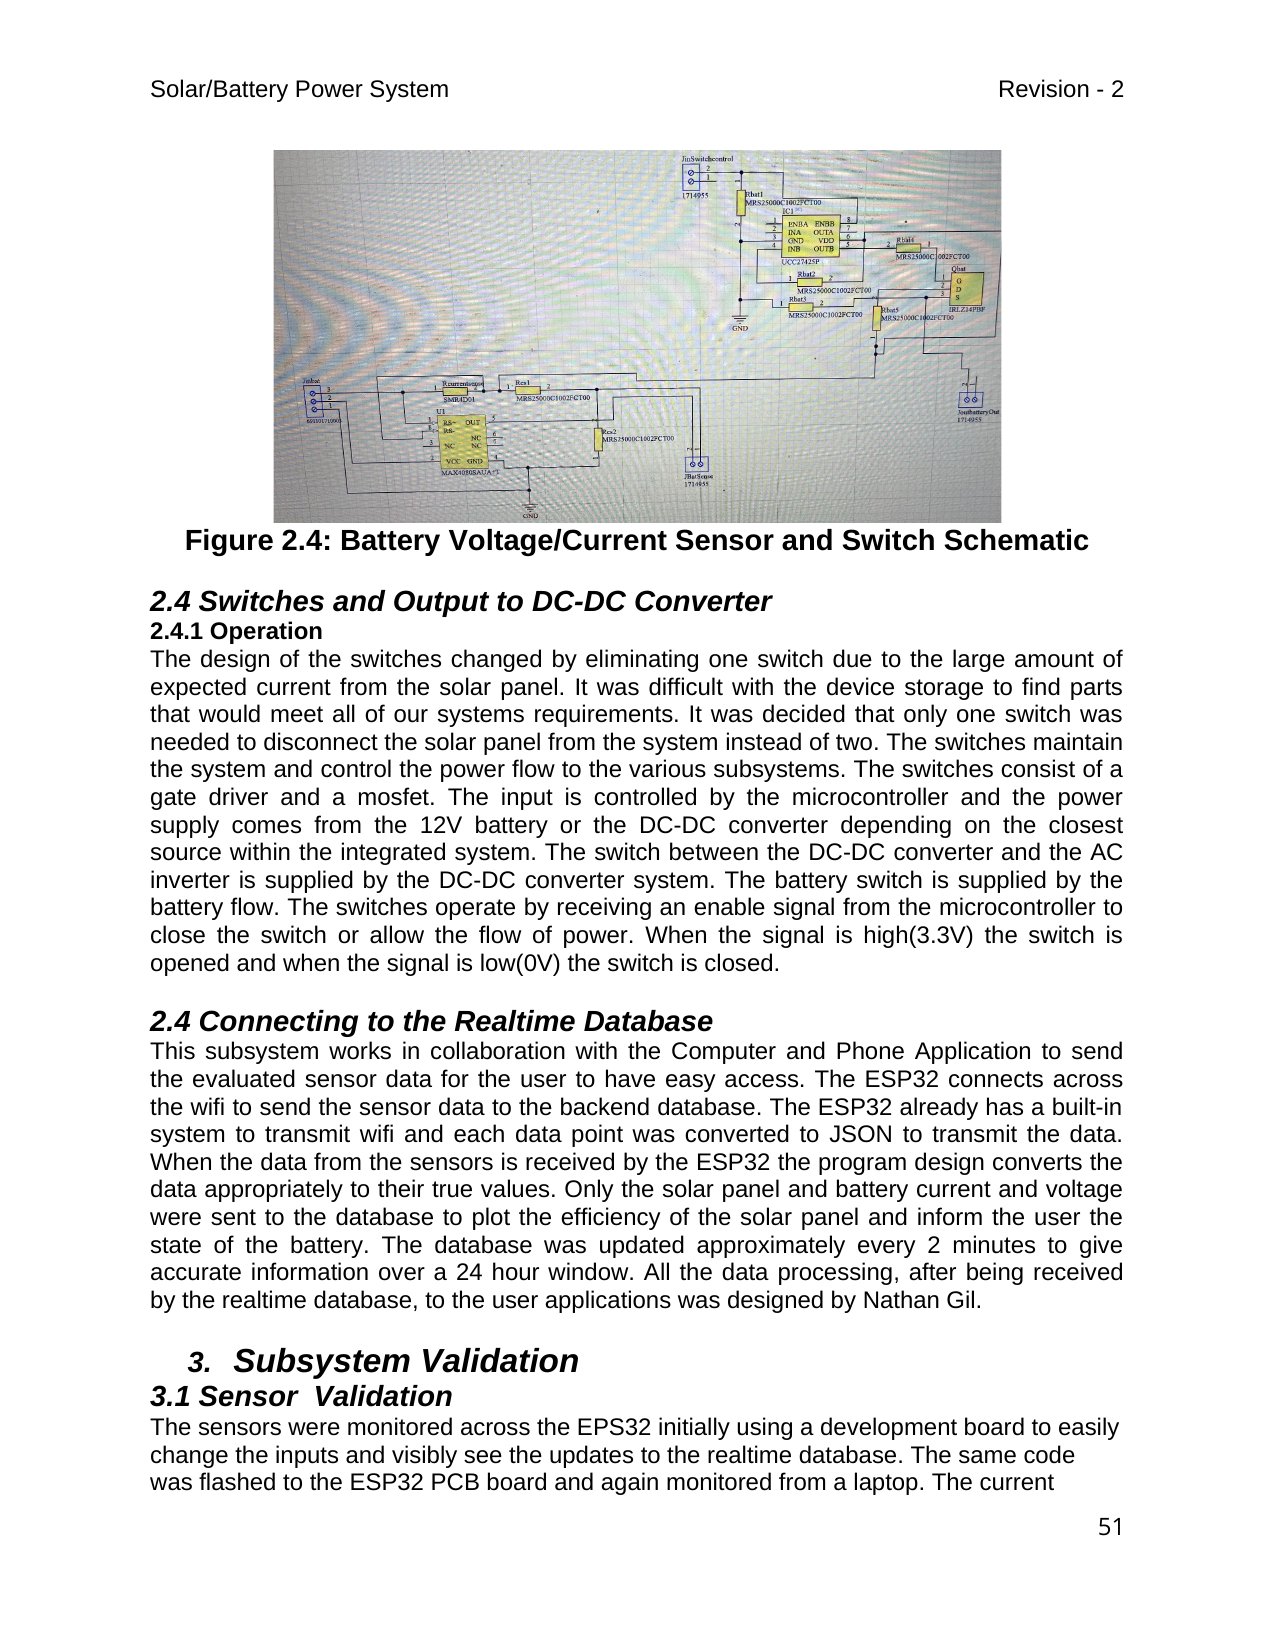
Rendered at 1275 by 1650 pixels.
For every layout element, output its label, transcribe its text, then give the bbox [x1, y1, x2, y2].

list Subsystem Validation [187, 1341, 1125, 1379]
picture [273, 150, 1002, 523]
text 2.4 Switches and Output to DC-DC Converter [150, 584, 1125, 617]
text 2.4 Connecting to the Realtime Database [150, 1004, 1125, 1037]
text The design of the switches changed by eliminating one switch due to the large amount of expected current from the solar panel. It was difficult with the device storage to find parts that would meet all of our systems requirements. It was decided that only one switch was needed to disconnect the solar panel from the system instead of two. The switches maintain the system and control the power flow to the various subsystems. The switches consist of a gate driver and a mosfet. The input is controlled by the microcontroller and the power supply comes from the 12V battery or the DC-DC converter depending on the closest source within the integrated system. The switch between the DC-DC converter and the AC inverter is supplied by the DC-DC converter system. The battery switch is supplied by the battery flow. The switches operate by receiving an enable signal from the microcontroller to close the switch or allow the flow of power. When the signal is high(3.3V) the switch is opened and when the signal is low(0V) the switch is closed. [150, 645, 1125, 976]
text 2.4.1 Operation [150, 617, 1125, 645]
text This subsystem works in collaboration with the Computer and Phone Application to send the evaluated sensor data for the user to have easy access. The ESP32 connects across the wifi to send the sensor data to the backend database. The ESP32 already has a built-in system to transmit wifi and each data point was converted to JSON to transmit the data. When the data from the sensors is received by the ESP32 the program design converts the data appropriately to their true values. Only the solar panel and battery current and voltage were sent to the database to plot the efficiency of the solar panel and inform the user the state of the battery. The database was updated approximately every 2 minutes to give accurate information over a 24 hour window. All the data processing, after being received by the realtime database, to the user applications was designed by Nathan Gil. [150, 1037, 1125, 1313]
text 3.1 Sensor Validation [150, 1379, 1125, 1413]
text Figure 2.4: Battery Voltage/Current Sensor and Switch Schematic [150, 523, 1125, 556]
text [150, 1413, 1125, 1496]
